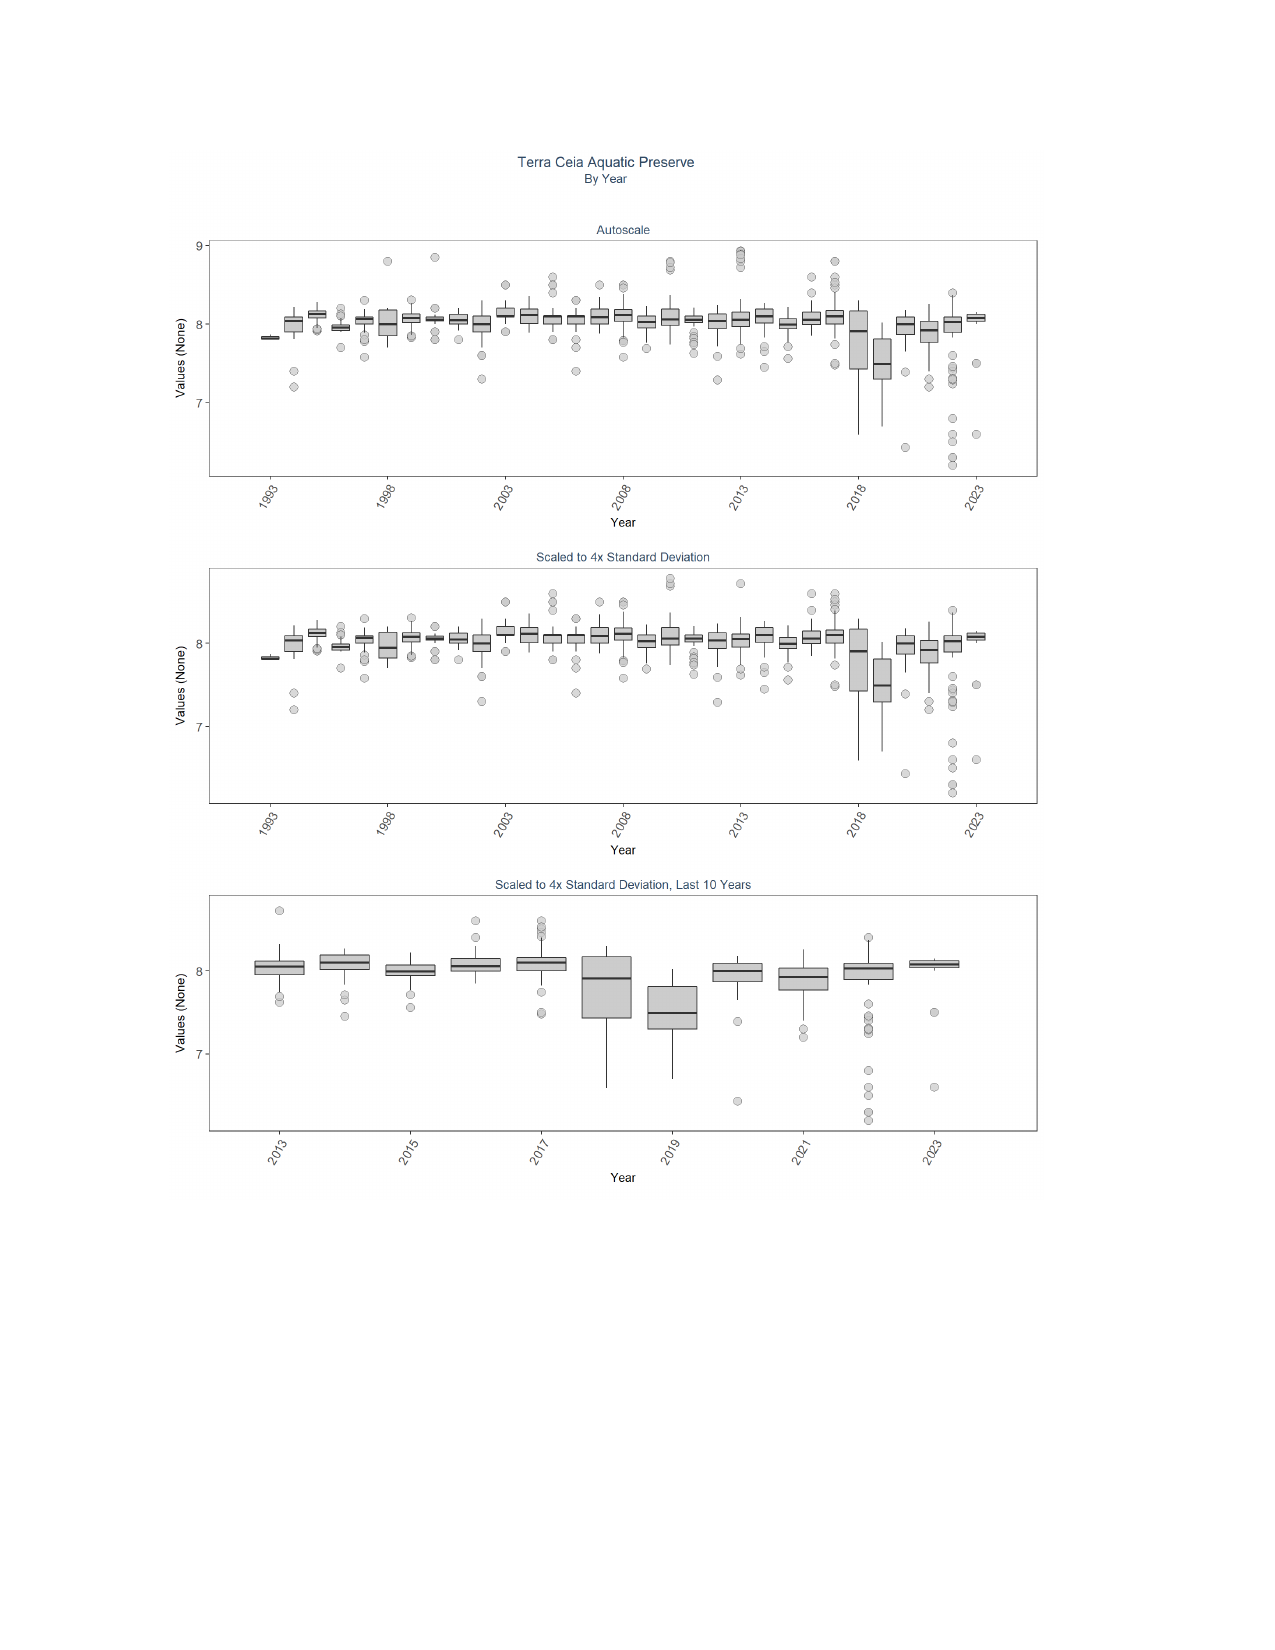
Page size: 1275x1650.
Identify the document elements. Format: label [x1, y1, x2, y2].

picture [168, 150, 1044, 1200]
